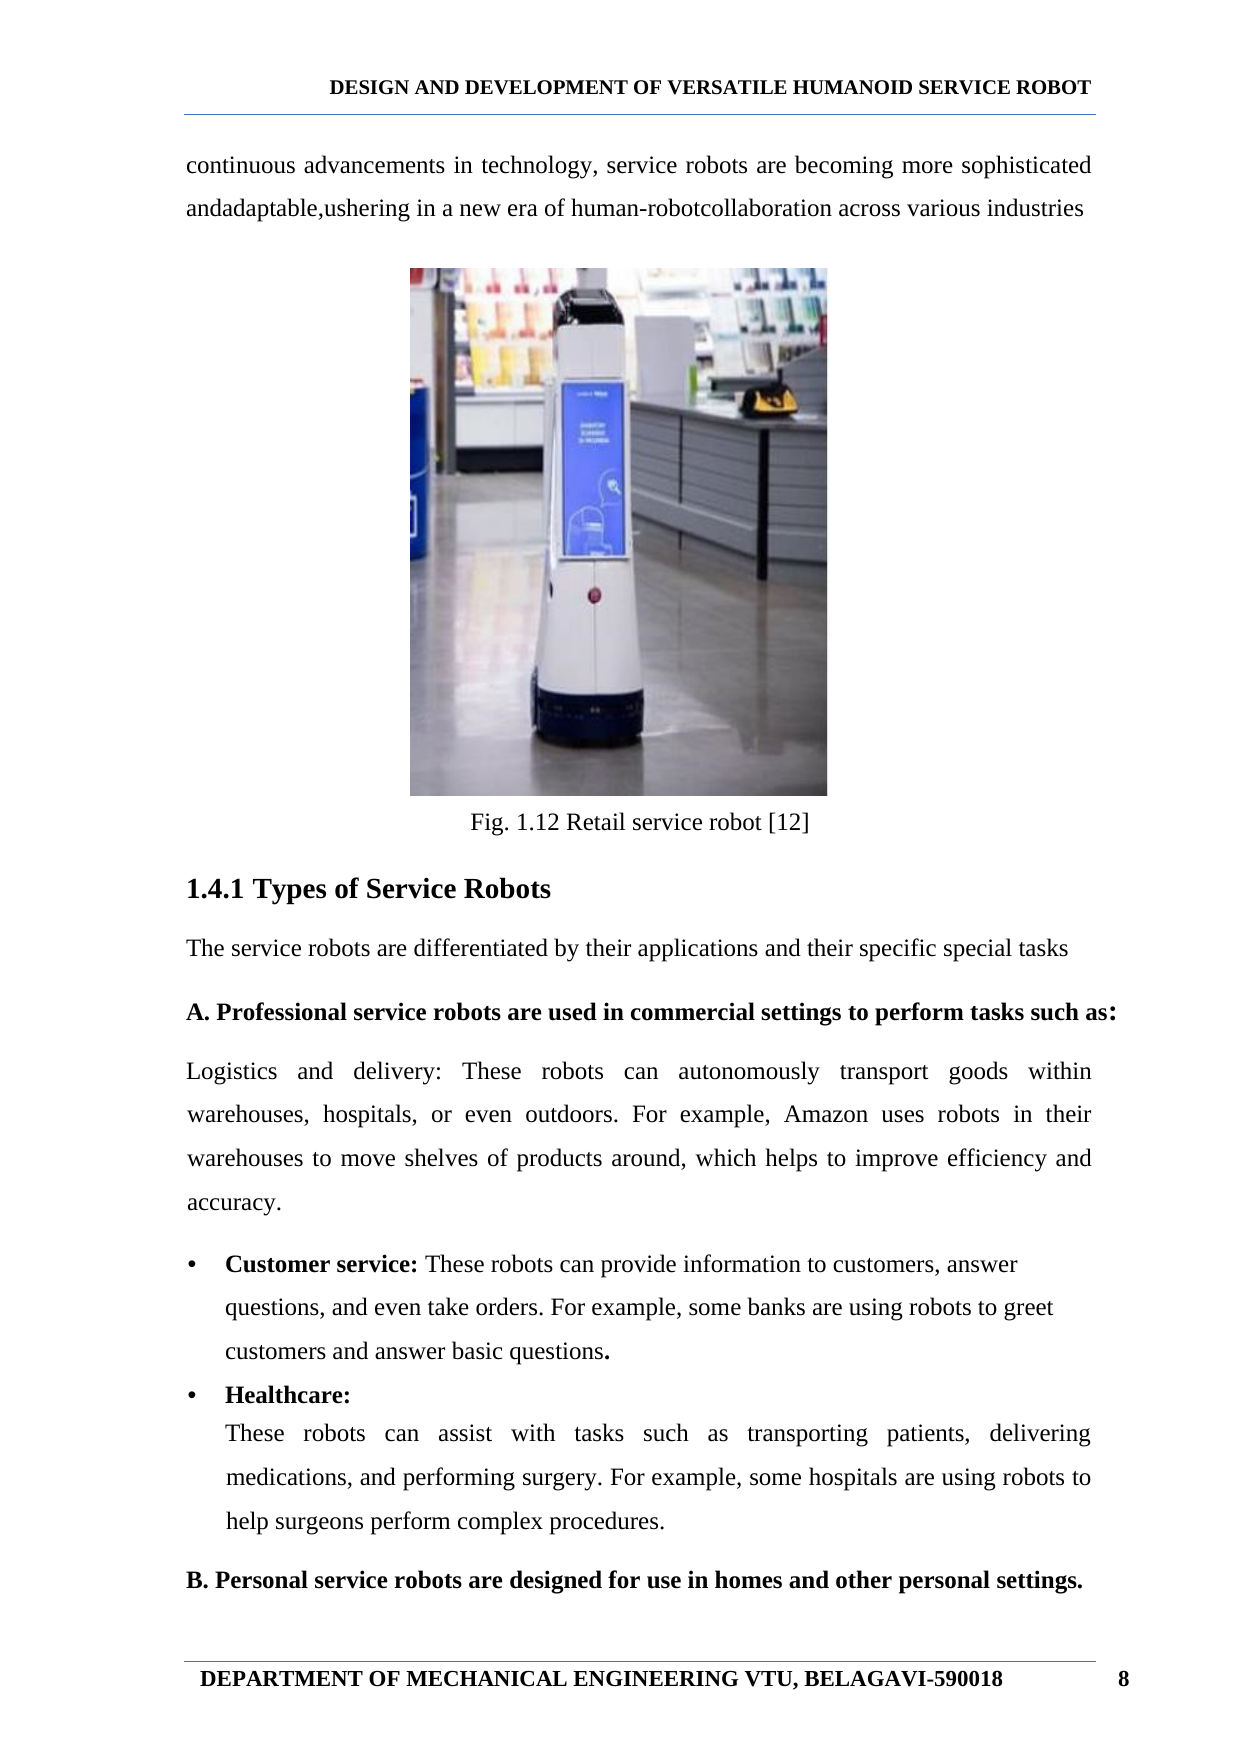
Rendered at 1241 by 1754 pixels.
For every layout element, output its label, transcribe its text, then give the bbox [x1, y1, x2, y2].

text Logistics and delivery: These robots can autonomously transport goods within warehouses, hospitals, or even outdoors. For example, Amazon uses robots in their warehouses to move shelves of products around, which helps to improve efficiency and accuracy. [186, 1056, 1092, 1216]
list Healthcare: [187, 1380, 1111, 1409]
text These robots can assist with tasks such as transporting patients, delivering medications, and performing surgery. For example, some hospitals are using robots to help surgeons perform complex procedures. [225, 1418, 1092, 1534]
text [186, 150, 1092, 222]
text A. Professional service robots are used in commercial settings to perform tasks such as: [186, 993, 1130, 1027]
text Fig. 1.12 Retail service robot [12] [218, 807, 1062, 836]
list Customer service: These robots can provide information to customers, answer questions, and even take orders. For example, some banks are using robots to greet customers and answer basic questions. [187, 1249, 1111, 1365]
subtitle 1.4.1 Types of Service Robots [186, 871, 1093, 904]
picture [410, 268, 831, 796]
text The service robots are differentiated by their applications and their specific special tasks [186, 933, 1137, 962]
text B. Personal service robots are designed for use in homes and other personal settings. [186, 1565, 1130, 1594]
